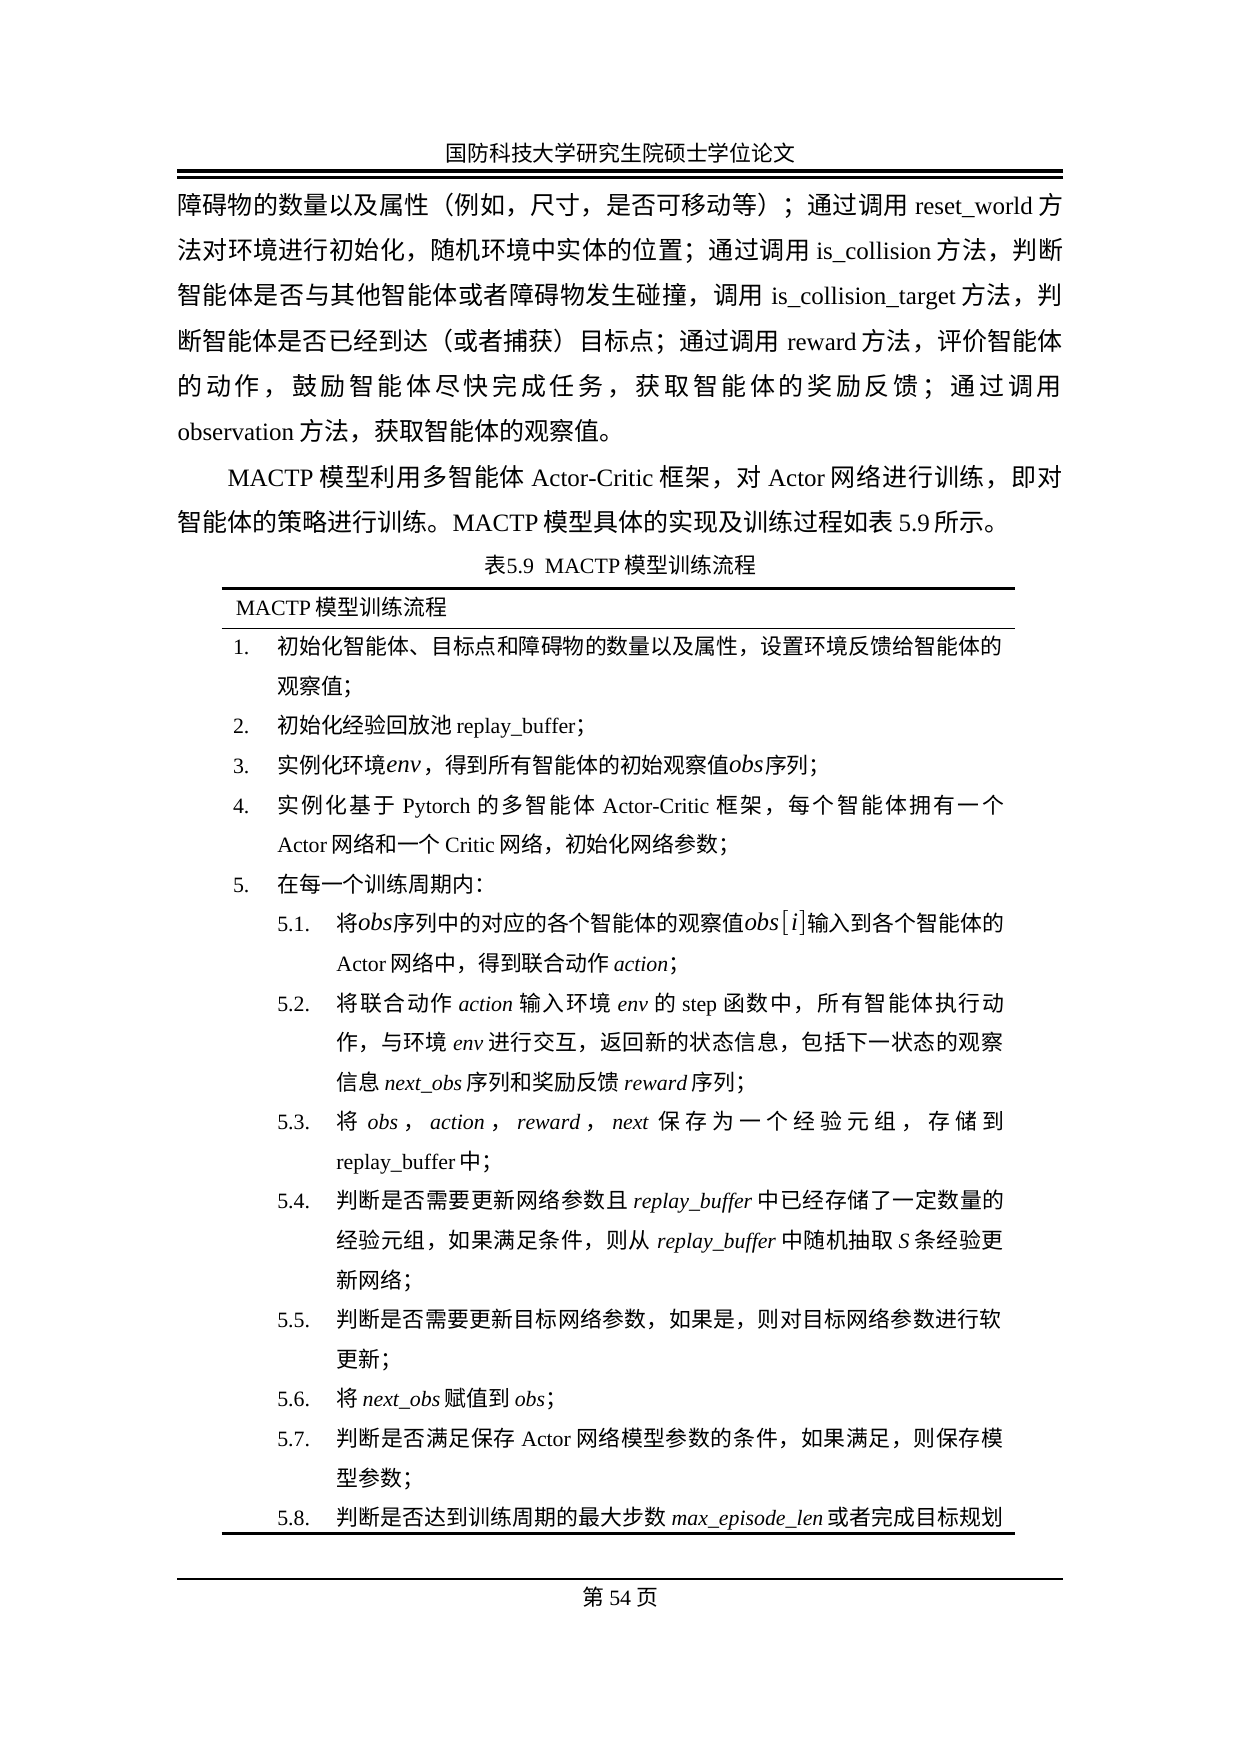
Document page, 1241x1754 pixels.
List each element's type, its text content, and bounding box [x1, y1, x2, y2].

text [177, 185, 1063, 448]
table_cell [222, 629, 1015, 1532]
table_header MACTP模型训练流程 [222, 590, 1015, 628]
